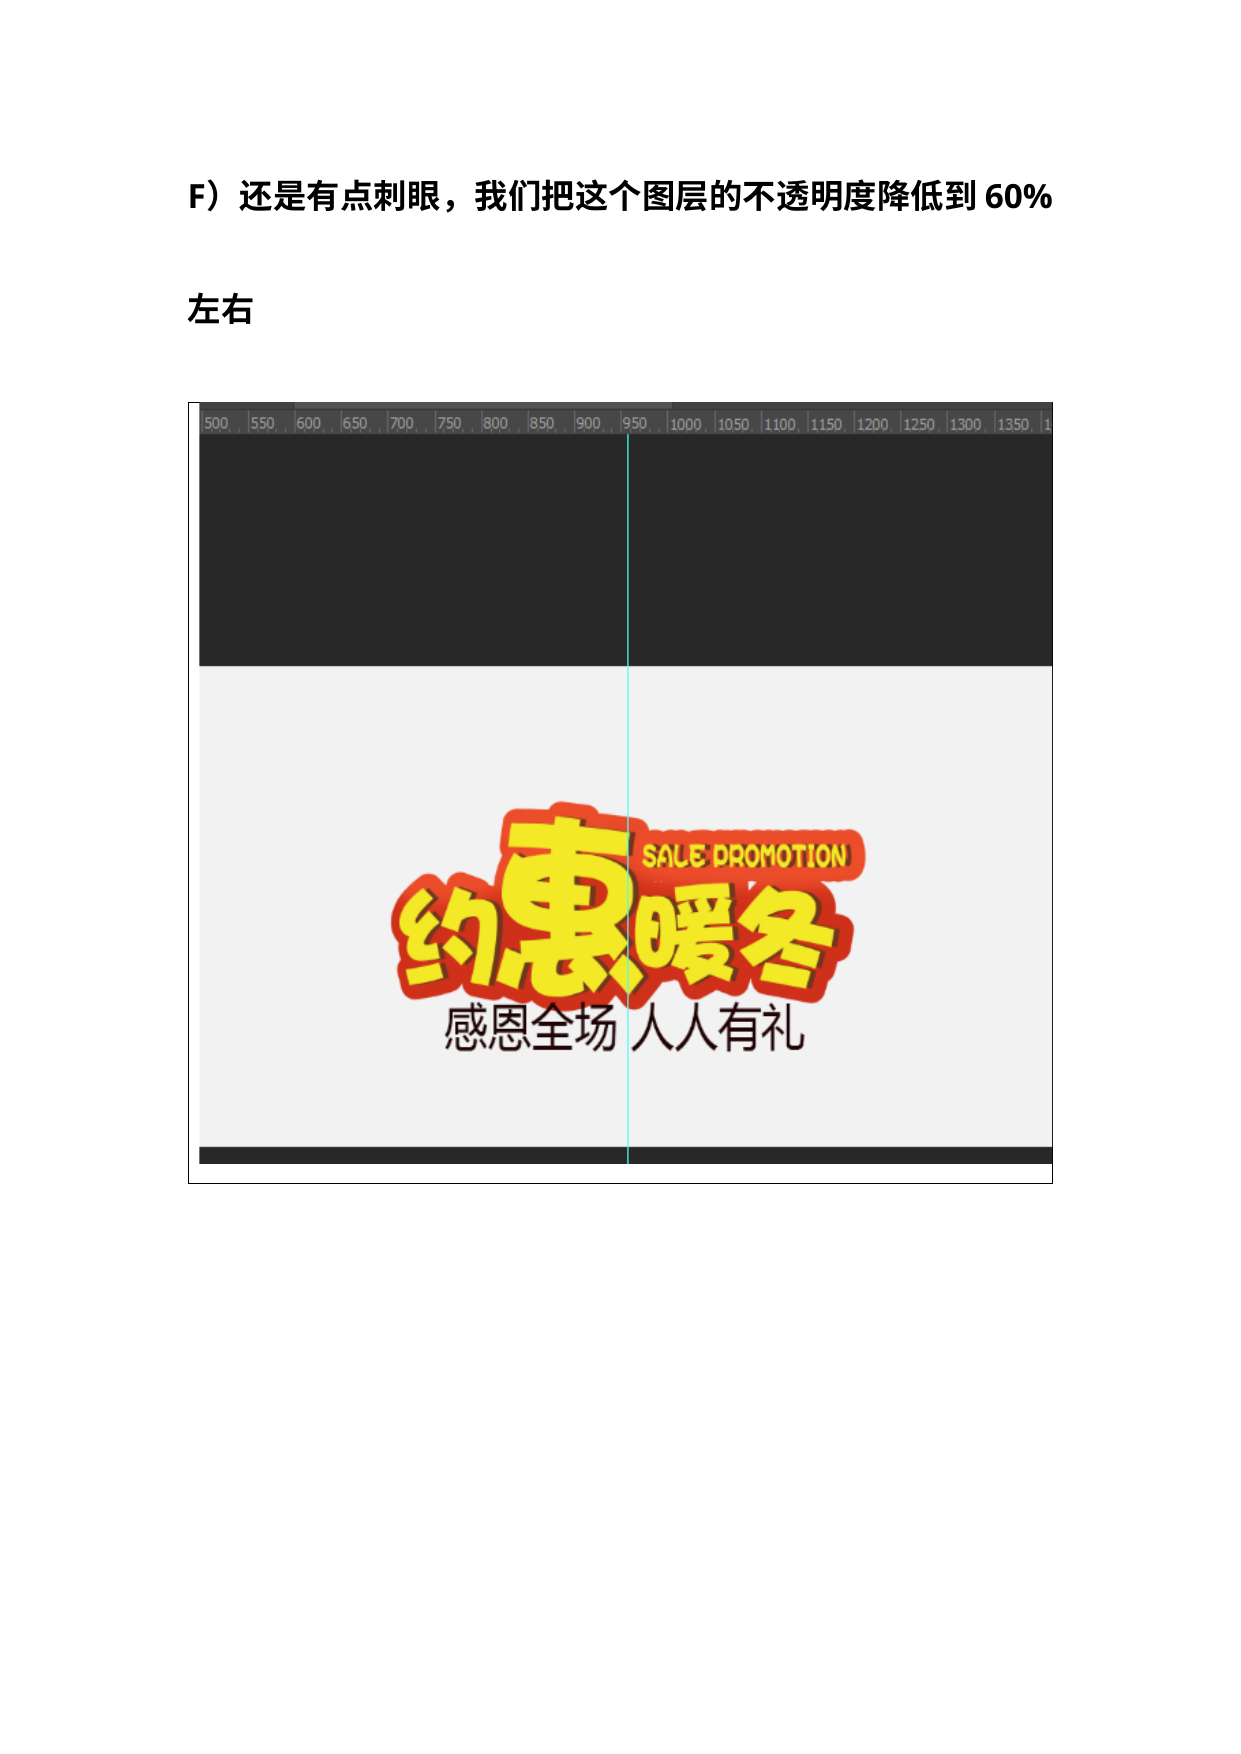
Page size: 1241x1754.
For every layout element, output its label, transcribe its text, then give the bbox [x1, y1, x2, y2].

picture [199, 402, 1053, 1164]
table_header [189, 403, 1052, 1183]
subtitle F）还是有点刺眼，我们把这个图层的不透明度降低到60%左右 [187, 162, 1053, 339]
